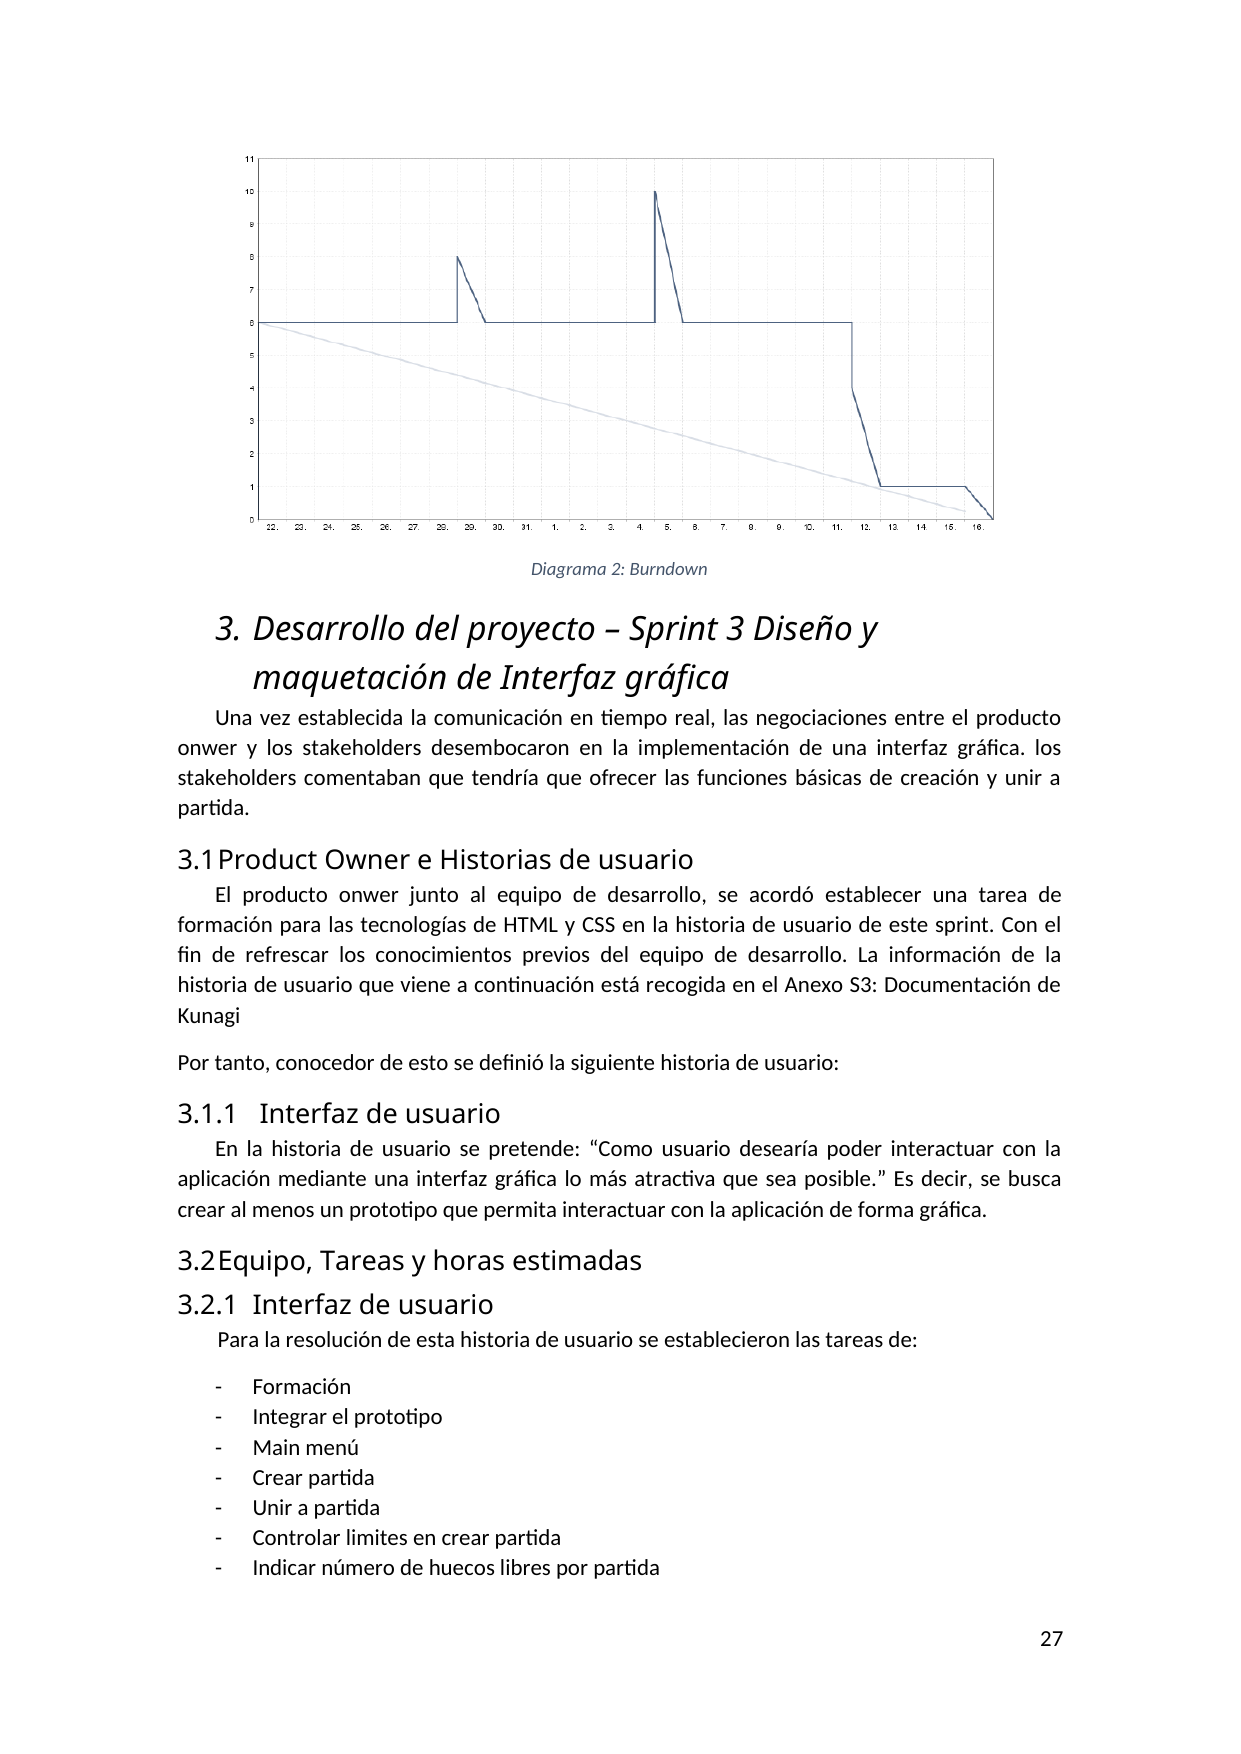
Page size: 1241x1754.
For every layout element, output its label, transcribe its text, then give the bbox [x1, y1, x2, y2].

text El producto onwer junto al equipo de desarrollo, se acordó establecer una tarea de formación para las tecnologías de HTML y CSS en la historia de usuario de este sprint. Con el fin de refrescar los conocimientos previos del equipo de desarrollo. La información de la historia de usuario que viene a continuación está recogida en el Anexo S3: Documentación de Kunagi [177, 880, 1063, 1029]
subtitle Equipo, Tareas y horas estimadas [177, 1242, 1063, 1278]
list Main menú [215, 1433, 1063, 1461]
text Diagrama : Burndown [177, 557, 1063, 580]
list Controlar limites en crear partida [215, 1523, 1063, 1551]
subtitle Product Owner e Historias de usuario [177, 840, 1063, 877]
subtitle Interfaz de usuario [177, 1094, 1063, 1131]
text Por tanto, conocedor de esto se definió la siguiente historia de usuario: [177, 1048, 1063, 1076]
list Indicar número de huecos libres por partida [215, 1553, 1063, 1582]
text Para la resolución de esta historia de usuario se establecieron las tareas de: [177, 1325, 1063, 1353]
subtitle Interfaz de usuario [177, 1286, 1063, 1322]
picture [239, 147, 1001, 538]
list Crear partida [215, 1463, 1063, 1491]
list Unir a partida [215, 1493, 1063, 1521]
list Integrar el prototipo [215, 1402, 1063, 1431]
text En la historia de usuario se pretende: “Como usuario desearía poder interactuar con la aplicación mediante una interfaz gráfica lo más atractiva que sea posible.” Es decir, se busca crear al menos un prototipo que permita interactuar con la aplicación de forma gráfica. [177, 1134, 1063, 1223]
subtitle Desarrollo del proyecto – Sprint 3 Diseño y maquetación de Interfaz gráfica [215, 605, 1063, 699]
text Una vez establecida la comunicación en tiempo real, las negociaciones entre el producto onwer y los stakeholders desembocaron en la implementación de una interfaz gráfica. los stakeholders comentaban que tendría que ofrecer las funciones básicas de creación y unir a partida. [177, 703, 1063, 821]
list Formación [215, 1372, 1063, 1400]
